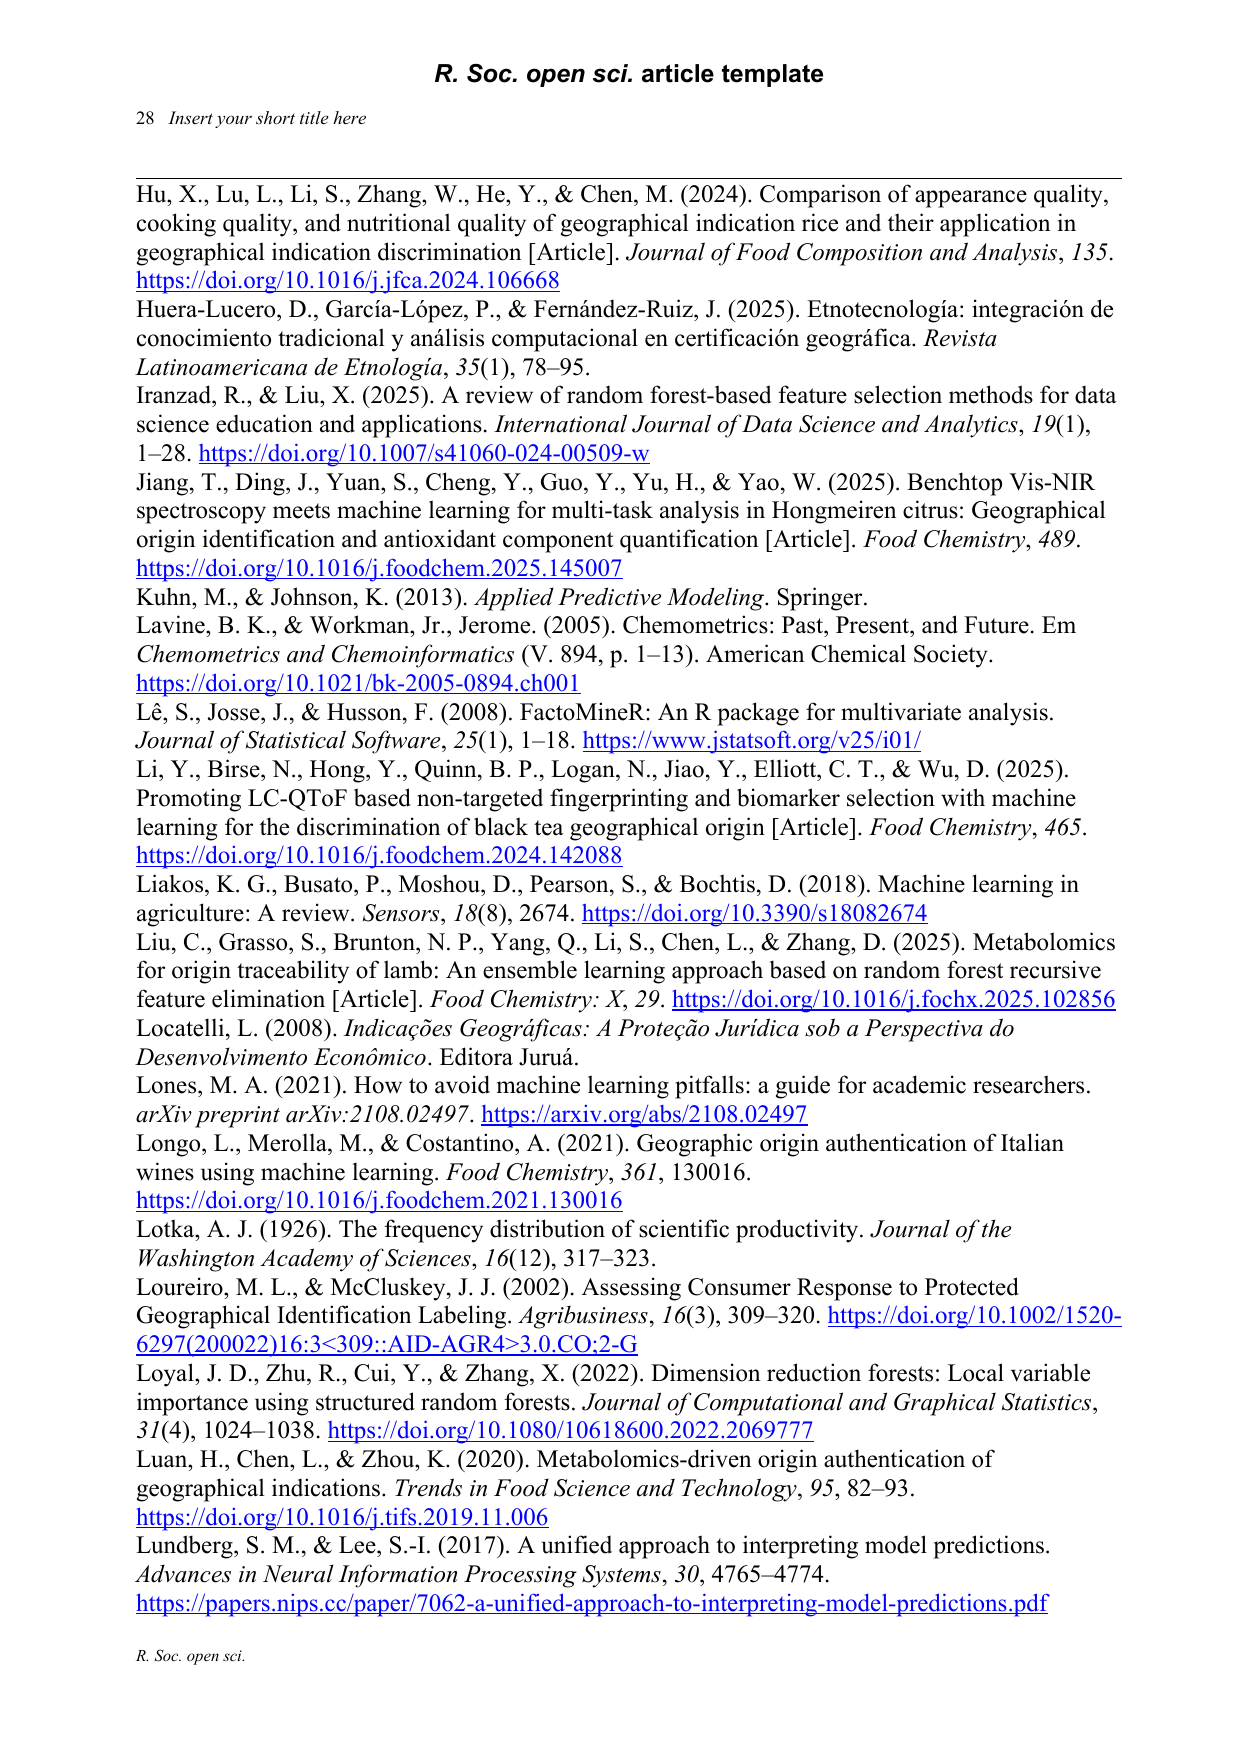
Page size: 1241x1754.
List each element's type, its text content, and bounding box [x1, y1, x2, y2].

text Lavine, B. K., & Workman, Jr., Jerome. (2005). Chemometrics: Past, Present, and Future. Em Chemometrics and Chemoinformatics (V. 894, p. 1–13). American Chemical Society. https://doi.org/10.1021/bk-2005-0894.ch001 [136, 611, 1122, 697]
text Jiang, T., Ding, J., Yuan, S., Cheng, Y., Guo, Y., Yu, H., & Yao, W. (2025). Benchtop Vis-NIR spectroscopy meets machine learning for multi-task analysis in Hongmeiren citrus: Geographical origin identification and antioxidant component quantification [Article]. Food Chemistry, 489. https://doi.org/10.1016/j.foodchem.2025.145007 [136, 467, 1122, 582]
text Loureiro, M. L., & McCluskey, J. J. (2002). Assessing Consumer Response to Protected Geographical Identification Labeling. Agribusiness, 16(3), 309–320. https://doi.org/10.1002/1520-6297(200022)16:3<309::AID-AGR4>3.0.CO;2-G [136, 1272, 1122, 1358]
text Lundberg, S. M., & Lee, S.-I. (2017). A unified approach to interpreting model predictions. Advances in Neural Information Processing Systems, 30, 4765–4774. https://papers.nips.cc/paper/7062-a-unified-approach-to-interpreting-model-predictions.pdf [136, 1531, 1122, 1617]
text Luan, H., Chen, L., & Zhou, K. (2020). Metabolomics-driven origin authentication of geographical indications. Trends in Food Science and Technology, 95, 82–93. https://doi.org/10.1016/j.tifs.2019.11.006 [136, 1444, 1122, 1531]
text Lê, S., Josse, J., & Husson, F. (2008). FactoMineR: An R package for multivariate analysis. Journal of Statistical Software, 25(1), 1–18. https://www.jstatsoft.org/v25/i01/ [136, 697, 1122, 754]
text Lotka, A. J. (1926). The frequency distribution of scientific productivity. Journal of the Washington Academy of Sciences, 16(12), 317–323. [136, 1214, 1122, 1272]
text Kuhn, M., & Johnson, K. (2013). Applied Predictive Modeling. Springer. [136, 582, 1122, 611]
text Liu, C., Grasso, S., Brunton, N. P., Yang, Q., Li, S., Chen, L., & Zhang, D. (2025). Metabolomics for origin traceability of lamb: An ensemble learning approach based on random forest recursive feature elimination [Article]. Food Chemistry: X, 29. https://doi.org/10.1016/j.fochx.2025.102856 [136, 927, 1122, 1013]
text Longo, L., Merolla, M., & Costantino, A. (2021). Geographic origin authentication of Italian wines using machine learning. Food Chemistry, 361, 130016. https://doi.org/10.1016/j.foodchem.2021.130016 [136, 1128, 1122, 1214]
text Liakos, K. G., Busato, P., Moshou, D., Pearson, S., & Bochtis, D. (2018). Machine learning in agriculture: A review. Sensors, 18(8), 2674. https://doi.org/10.3390/s18082674 [136, 869, 1122, 927]
text Hu, X., Lu, L., Li, S., Zhang, W., He, Y., & Chen, M. (2024). Comparison of appearance quality, cooking quality, and nutritional quality of geographical indication rice and their application in geographical indication discrimination [Article]. Journal of Food Composition and Analysis, 135. https://doi.org/10.1016/j.jfca.2024.106668 [136, 179, 1122, 294]
text Iranzad, R., & Liu, X. (2025). A review of random forest-based feature selection methods for data science education and applications. International Journal of Data Science and Analytics, 19(1), 1–28. https://doi.org/10.1007/s41060-024-00509-w [136, 381, 1122, 467]
text Li, Y., Birse, N., Hong, Y., Quinn, B. P., Logan, N., Jiao, Y., Elliott, C. T., & Wu, D. (2025). Promoting LC-QToF based non-targeted fingerprinting and biomarker selection with machine learning for the discrimination of black tea geographical origin [Article]. Food Chemistry, 465. https://doi.org/10.1016/j.foodchem.2024.142088 [136, 754, 1122, 869]
text Locatelli, L. (2008). Indicações Geográficas: A Proteção Jurídica sob a Perspectiva do Desenvolvimento Econômico. Editora Juruá. [136, 1013, 1122, 1071]
text Huera-Lucero, D., García-López, P., & Fernández-Ruiz, J. (2025). Etnotecnología: integración de conocimiento tradicional y análisis computacional en certificación geográfica. Revista Latinoamericana de Etnología, 35(1), 78–95. [136, 294, 1122, 381]
text Lones, M. A. (2021). How to avoid machine learning pitfalls: a guide for academic researchers. arXiv preprint arXiv:2108.02497. https://arxiv.org/abs/2108.02497 [136, 1071, 1122, 1128]
text Loyal, J. D., Zhu, R., Cui, Y., & Zhang, X. (2022). Dimension reduction forests: Local variable importance using structured random forests. Journal of Computational and Graphical Statistics, 31(4), 1024–1038. https://doi.org/10.1080/10618600.2022.2069777 [136, 1358, 1122, 1444]
